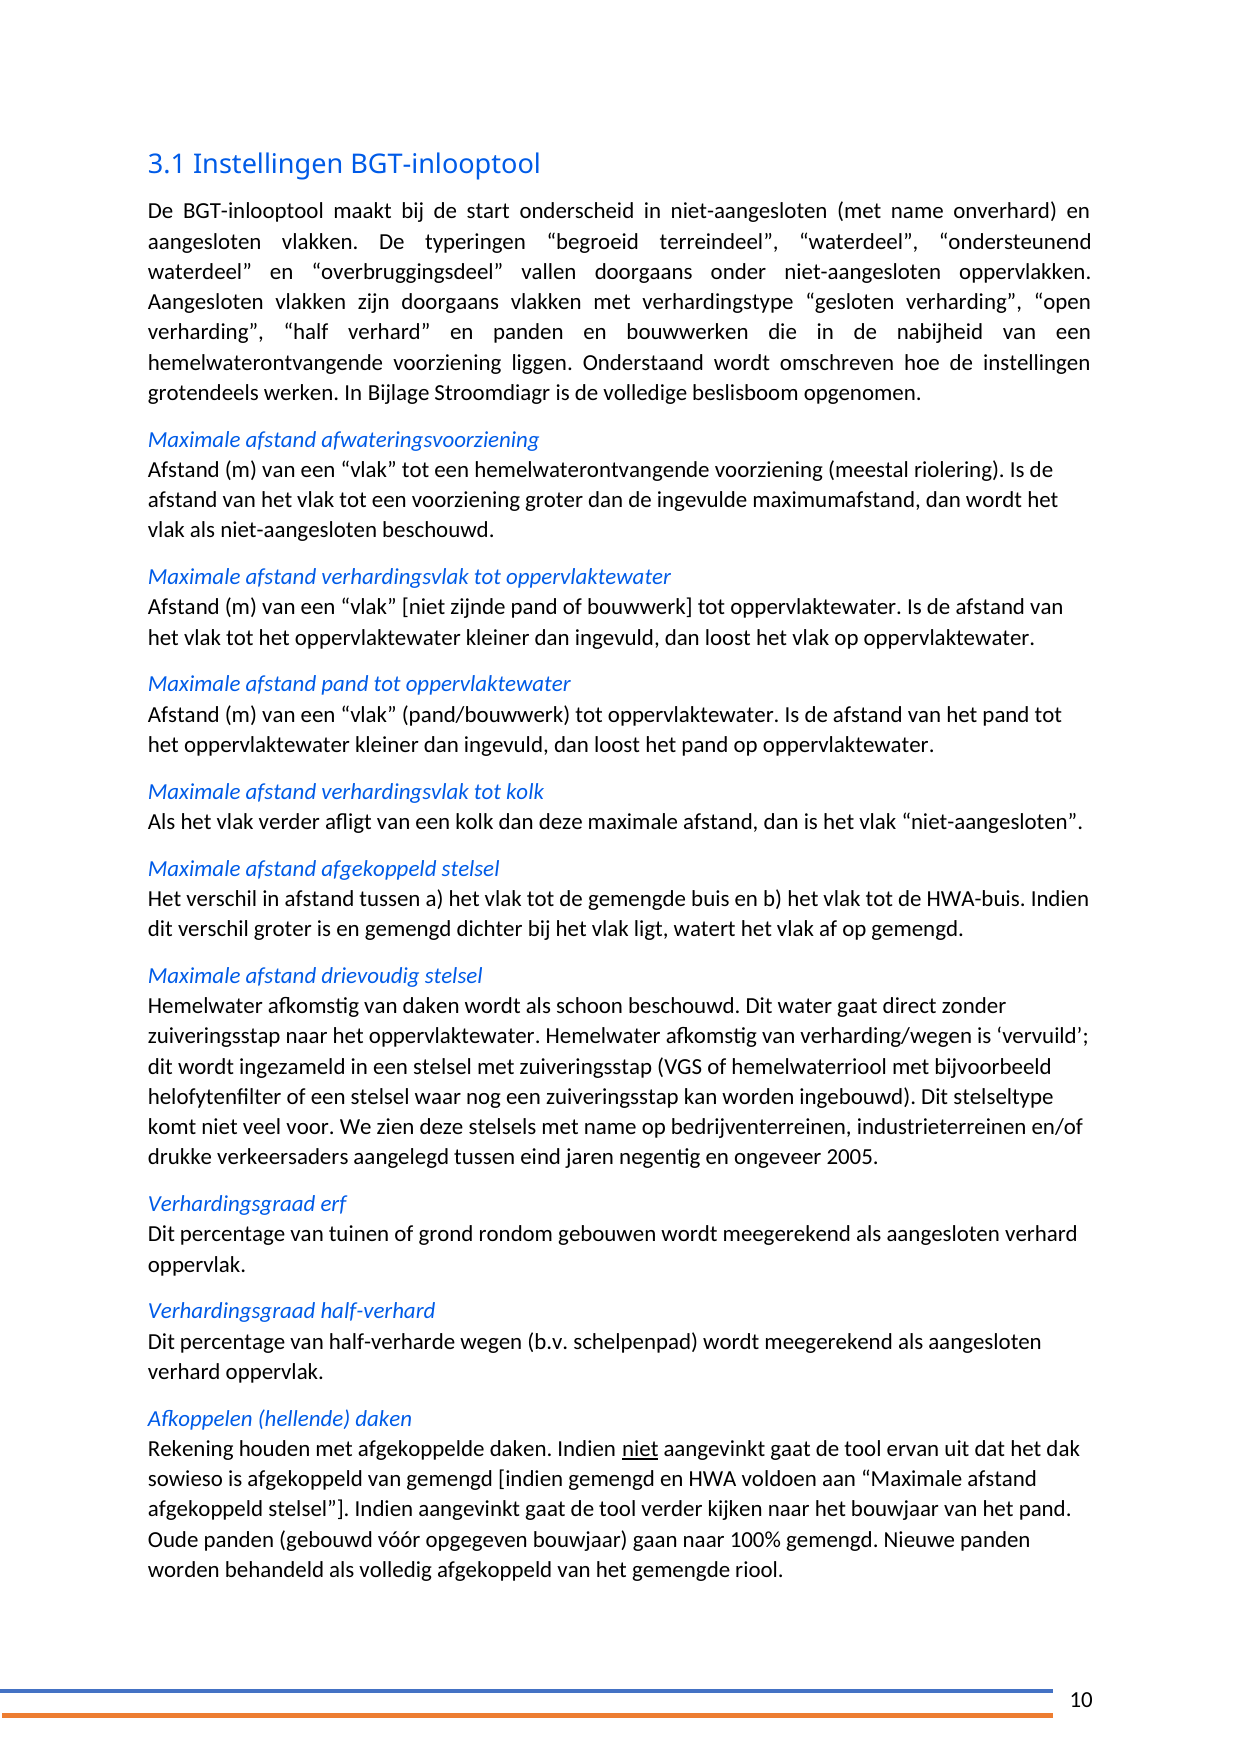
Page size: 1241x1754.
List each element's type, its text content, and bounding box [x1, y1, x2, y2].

text Maximale afstand afwateringsvoorziening Afstand (m) van een “vlak” tot een hemelwaterontvangende voorziening (meestal riolering). Is de afstand van het vlak tot een voorziening groter dan de ingevulde maximumafstand, dan wordt het vlak als niet-aangesloten beschouwd. [148, 425, 1092, 543]
text Maximale afstand verhardingsvlak tot kolk Als het vlak verder afligt van een kolk dan deze maximale afstand, dan is het vlak “niet-aangesloten”. [148, 777, 1092, 835]
subtitle 3.1 Instellingen BGT-inlooptool [148, 144, 1092, 181]
text Maximale afstand afgekoppeld stelsel Het verschil in afstand tussen a) het vlak tot de gemengde buis en b) het vlak tot de HWA-buis. Indien dit verschil groter is en gemengd dichter bij het vlak ligt, watert het vlak af op gemengd. [148, 854, 1092, 942]
text Verhardingsgraad half-verhard Dit percentage van half-verharde wegen (b.v. schelpenpad) wordt meegerekend als aangesloten verhard oppervlak. [148, 1297, 1092, 1385]
text Verhardingsgraad erf Dit percentage van tuinen of grond rondom gebouwen wordt meegerekend als aangesloten verhard oppervlak. [148, 1189, 1092, 1278]
text Maximale afstand verhardingsvlak tot oppervlaktewater Afstand (m) van een “vlak” [niet zijnde pand of bouwwerk] tot oppervlaktewater. Is de afstand van het vlak tot het oppervlaktewater kleiner dan ingevuld, dan loost het vlak op oppervlaktewater. [148, 562, 1092, 651]
text Maximale afstand pand tot oppervlaktewater Afstand (m) van een “vlak” (pand/bouwwerk) tot oppervlaktewater. Is de afstand van het pand tot het oppervlaktewater kleiner dan ingevuld, dan loost het pand op oppervlaktewater. [148, 669, 1092, 758]
text De BGT-inlooptool maakt bij de start onderscheid in niet-aangesloten (met name onverhard) en aangesloten vlakken. De typeringen “begroeid terreindeel”, “waterdeel”, “ondersteunend waterdeel” en “overbruggingsdeel” vallen doorgaans onder niet-aangesloten oppervlakken. Aangesloten vlakken zijn doorgaans vlakken met verhardingstype “gesloten verharding”, “open verharding”, “half verhard” en panden en bouwwerken die in de nabijheid van een hemelwaterontvangende voorziening liggen. Onderstaand wordt omschreven hoe de instellingen grotendeels werken. In Bijlage Stroomdiagr is de volledige beslisboom opgenomen. [148, 197, 1092, 406]
text Afkoppelen (hellende) daken Rekening houden met afgekoppelde daken. Indien niet aangevinkt gaat de tool ervan uit dat het dak sowieso is afgekoppeld van gemengd [indien gemengd en HWA voldoen aan “Maximale afstand afgekoppeld stelsel”]. Indien aangevinkt gaat de tool verder kijken naar het bouwjaar van het pand. Oude panden (gebouwd vóór opgegeven bouwjaar) gaan naar 100% gemengd. Nieuwe panden worden behandeld als volledig afgekoppeld van het gemengde riool. [148, 1404, 1092, 1583]
text Maximale afstand drievoudig stelsel Hemelwater afkomstig van daken wordt als schoon beschouwd. Dit water gaat direct zonder zuiveringsstap naar het oppervlaktewater. Hemelwater afkomstig van verharding/wegen is ‘vervuild’; dit wordt ingezameld in een stelsel met zuiveringsstap (VGS of hemelwaterriool met bijvoorbeeld helofytenfilter of een stelsel waar nog een zuiveringsstap kan worden ingebouwd). Dit stelseltype komt niet veel voor. We zien deze stelsels met name op bedrijventerreinen, industrieterreinen en/of drukke verkeersaders aangelegd tussen eind jaren negentig en ongeveer 2005. [148, 961, 1092, 1170]
